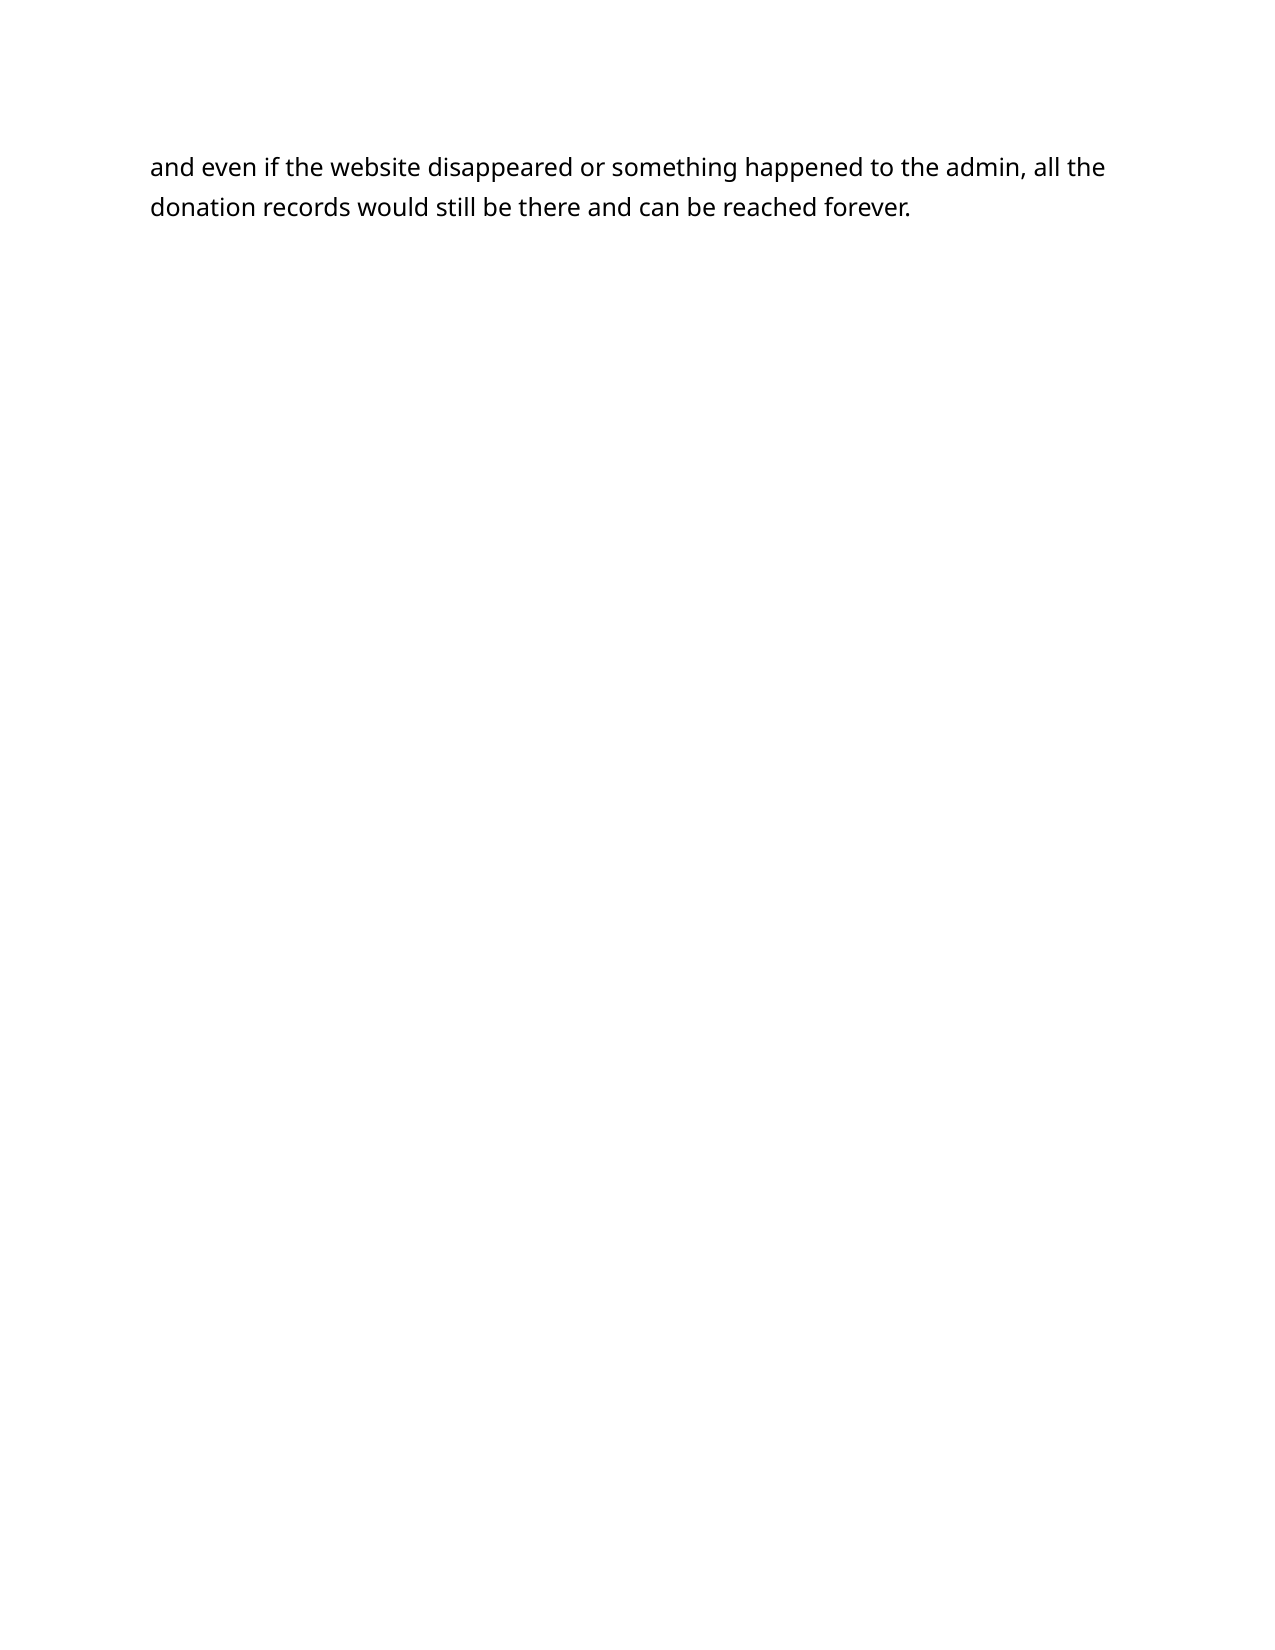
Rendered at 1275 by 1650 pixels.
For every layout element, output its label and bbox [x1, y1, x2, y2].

text [150, 150, 1125, 223]
